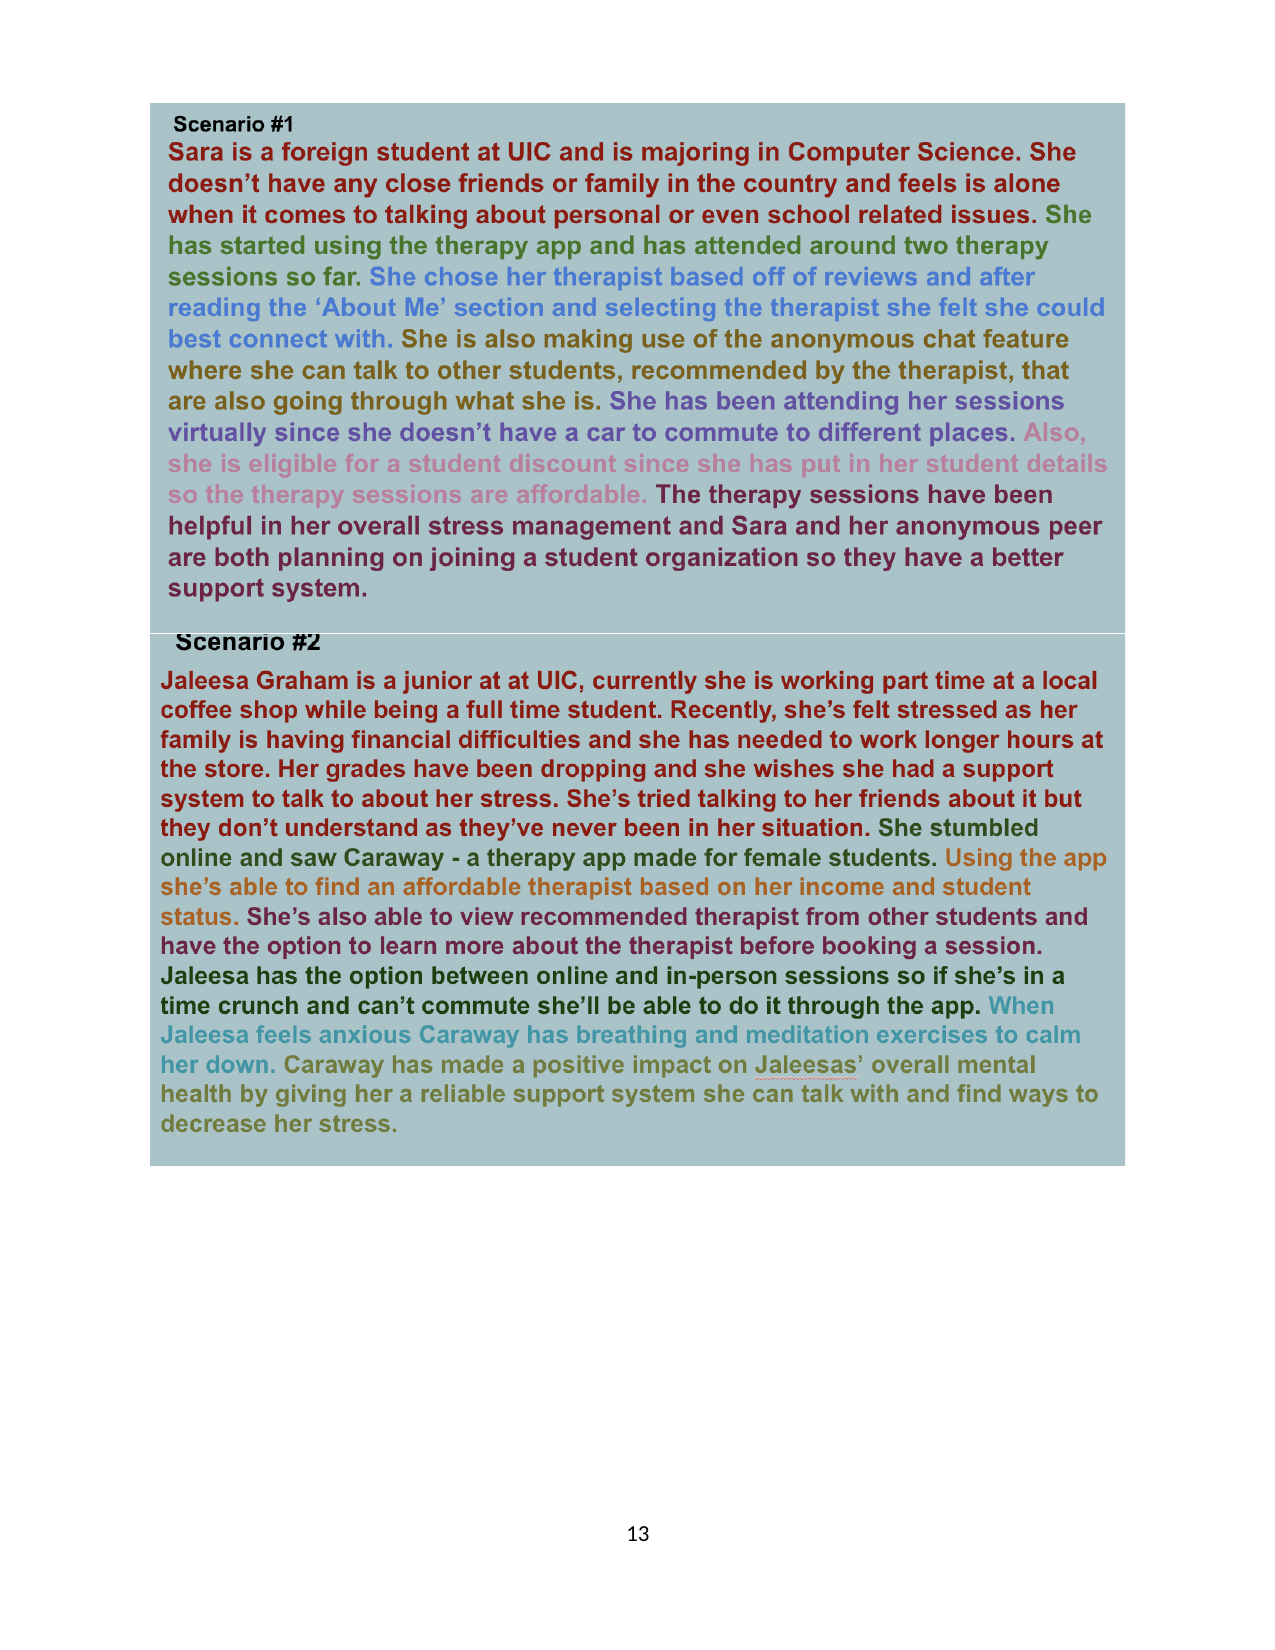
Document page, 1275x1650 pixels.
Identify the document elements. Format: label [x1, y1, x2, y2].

picture [150, 103, 1125, 633]
picture [150, 634, 1125, 1166]
